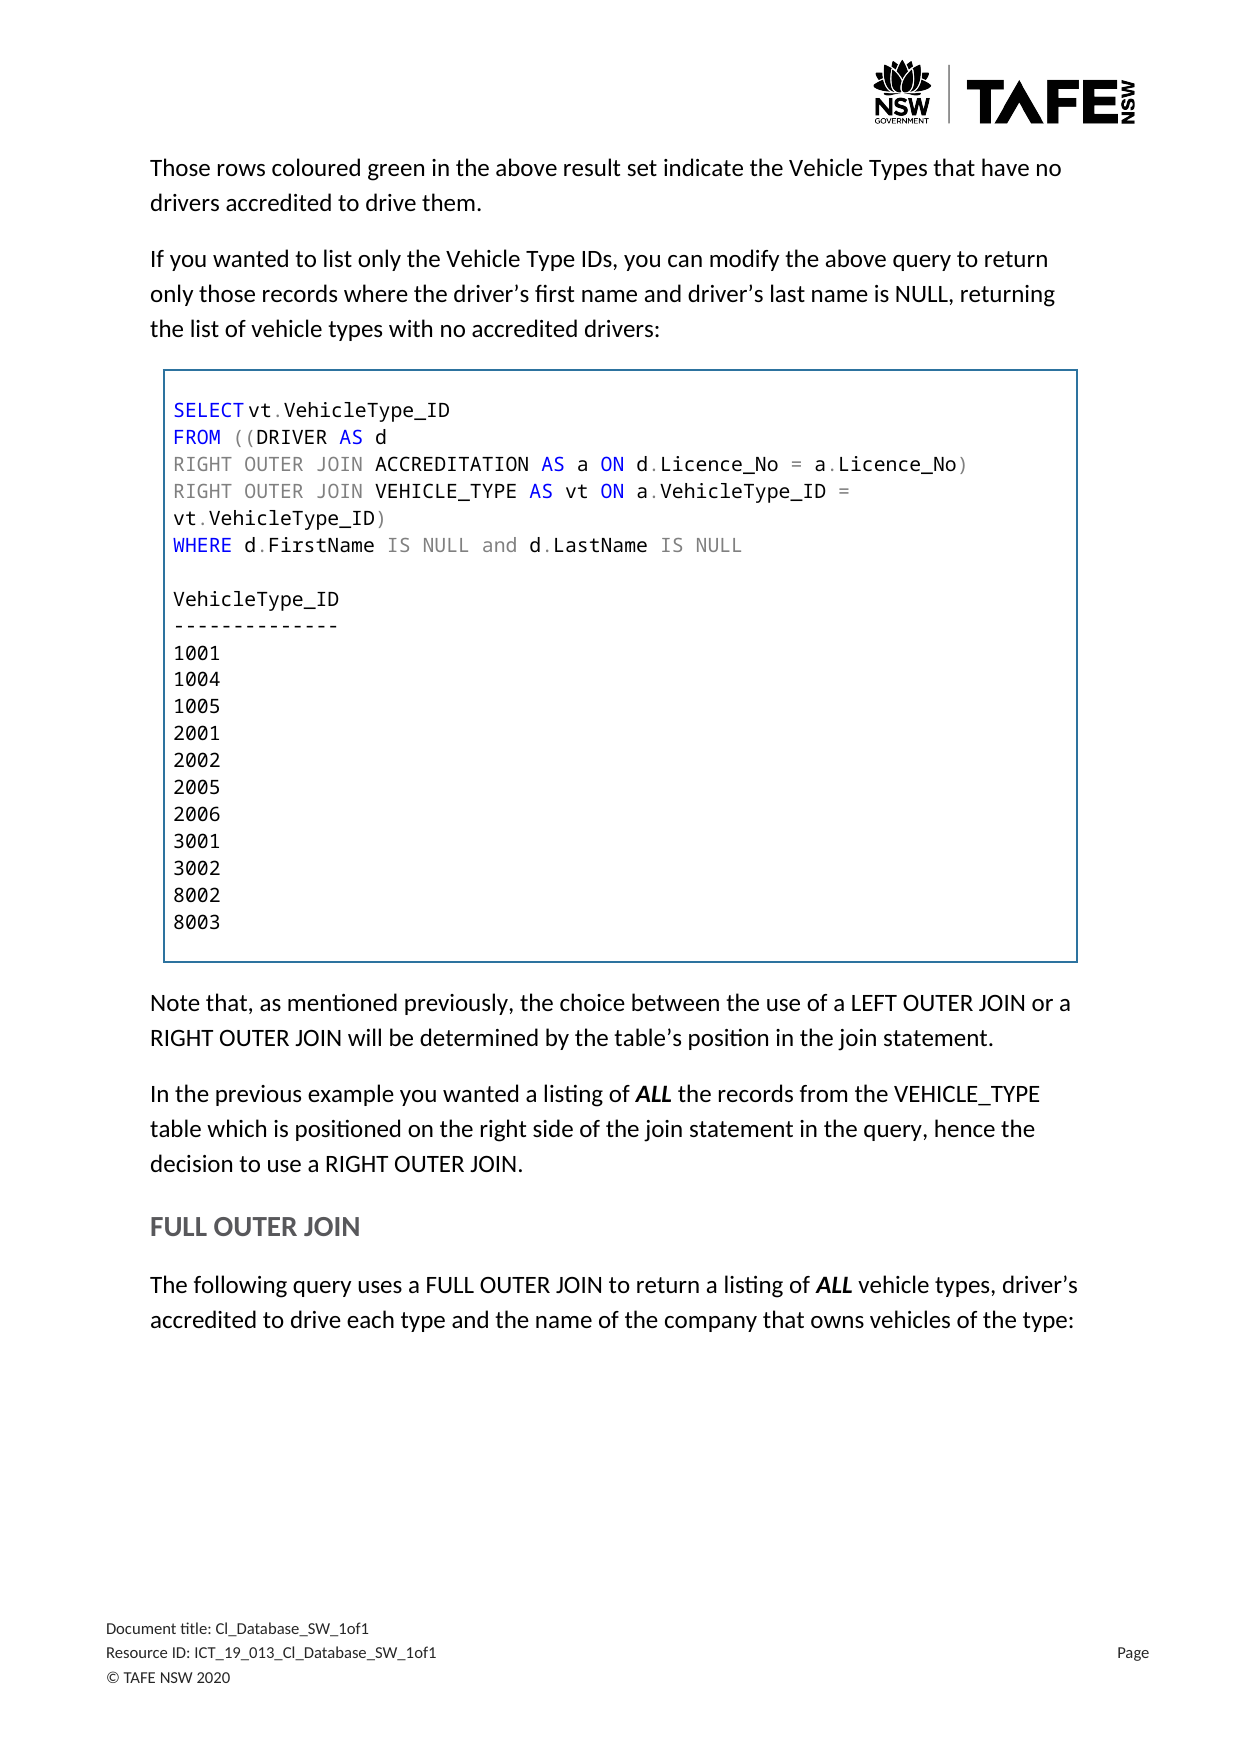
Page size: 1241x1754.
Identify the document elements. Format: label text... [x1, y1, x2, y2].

text 3002 [173, 854, 1067, 882]
text In the previous example you wanted a listing of ALL the records from the VEHICLE_TYPE table which is positioned on the right side of the join statement in the query, hence the decision to use a RIGHT OUTER JOIN. [150, 1078, 1090, 1179]
text -------------- [173, 612, 1067, 639]
subtitle FULL OUTER JOIN [150, 1208, 1090, 1244]
text 1005 [173, 693, 1067, 720]
text The following query uses a FULL OUTER JOIN to return a listing of ALL vehicle types, driver’s accredited to drive each type and the name of the company that owns vehicles of the type: [150, 1269, 1090, 1334]
text VehicleType_ID [173, 585, 1067, 612]
text 2001 [173, 720, 1067, 747]
text 8003 [165, 908, 1076, 948]
text FROM ((DRIVER AS d [173, 423, 1067, 450]
text 2002 [173, 747, 1067, 774]
text 8002 [173, 882, 1067, 908]
text 2005 [173, 774, 1067, 801]
text SELECT vt.VehicleType_ID [165, 383, 1076, 423]
text 1001 [173, 639, 1067, 666]
text RIGHT OUTER JOIN VEHICLE_TYPE AS vt ON a.VehicleType_ID = vt.VehicleType_ID) [173, 477, 1067, 531]
text 3001 [173, 828, 1067, 854]
text WHERE d.FirstName IS NULL and d.LastName IS NULL [173, 531, 1067, 558]
picture [873, 59, 1135, 125]
text 2006 [173, 801, 1067, 828]
text 1004 [173, 666, 1067, 693]
text Note that, as mentioned previously, the choice between the use of a LEFT OUTER JOIN or a RIGHT OUTER JOIN will be determined by the table’s position in the join statement. [150, 369, 1090, 1053]
text Those rows coloured green in the above result set indicate the Vehicle Types that have no drivers accredited to drive them. [150, 152, 1090, 218]
text If you wanted to list only the Vehicle Type IDs, you can modify the above query to return only those records where the driver’s first name and driver’s last name is NULL, returning the list of vehicle types with no accredited drivers: [150, 243, 1090, 343]
text RIGHT OUTER JOIN ACCREDITATION AS a ON d.Licence_No = a.Licence_No) [173, 450, 1067, 477]
